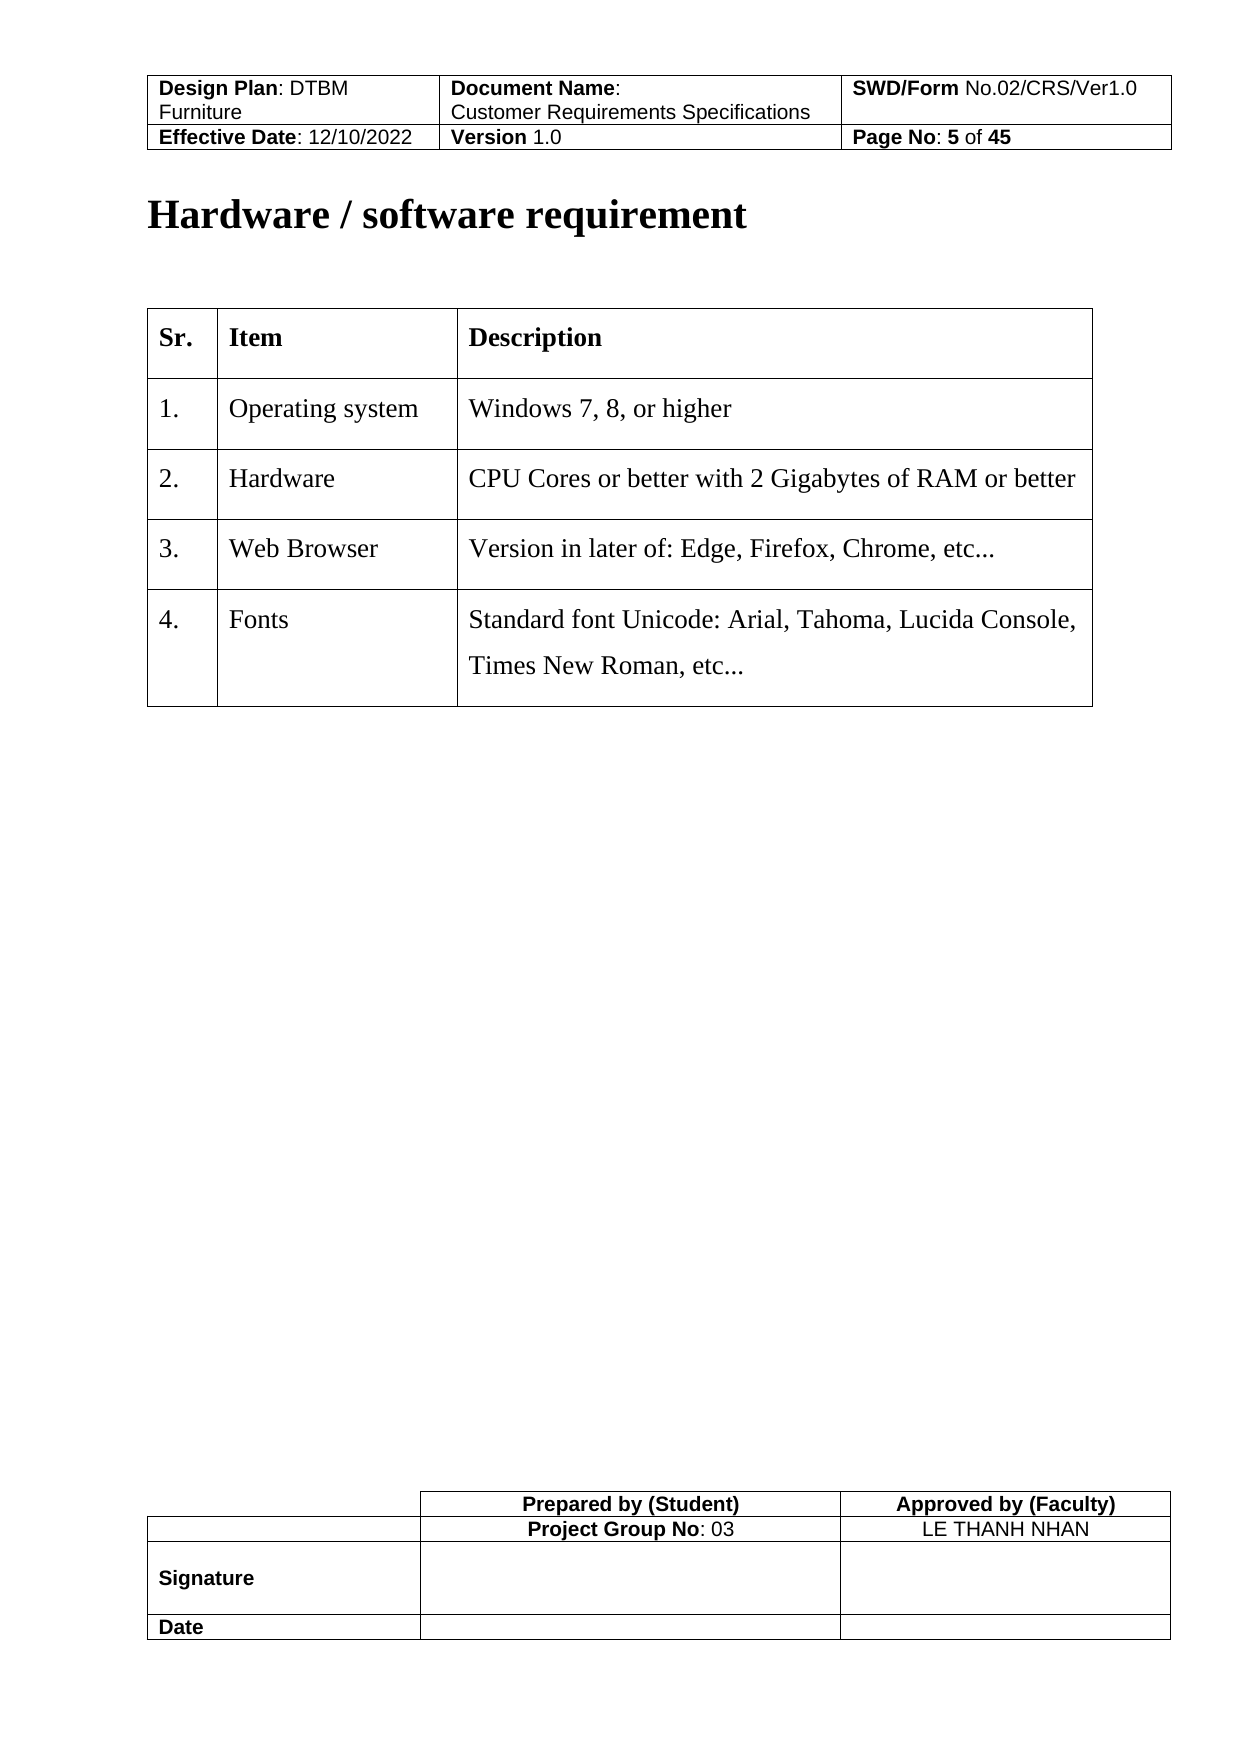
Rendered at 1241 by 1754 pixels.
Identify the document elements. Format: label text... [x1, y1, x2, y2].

table_header Item [218, 309, 457, 378]
table_cell 1. [148, 379, 217, 449]
table_cell 2. [148, 450, 217, 519]
table_cell Fonts [218, 590, 457, 706]
table_cell Hardware [218, 450, 457, 519]
table_header Description [458, 309, 1092, 378]
text Hardware / software requirement [147, 189, 1093, 237]
table_cell CPU Cores or better with 2 Gigabytes of RAM or better [458, 450, 1092, 519]
table_cell Standard font Unicode: Arial, Tahoma, Lucida Console, Times New Roman, etc... [458, 590, 1092, 706]
table_cell Version in later of: Edge, Firefox, Chrome, etc... [458, 520, 1092, 589]
table_cell Windows 7, 8, or higher [458, 379, 1092, 449]
table_header Sr. [148, 309, 217, 378]
table_cell Operating system [218, 379, 457, 449]
table_cell Web Browser [218, 520, 457, 589]
table_cell 4. [148, 590, 217, 706]
table_cell 3. [148, 520, 217, 589]
